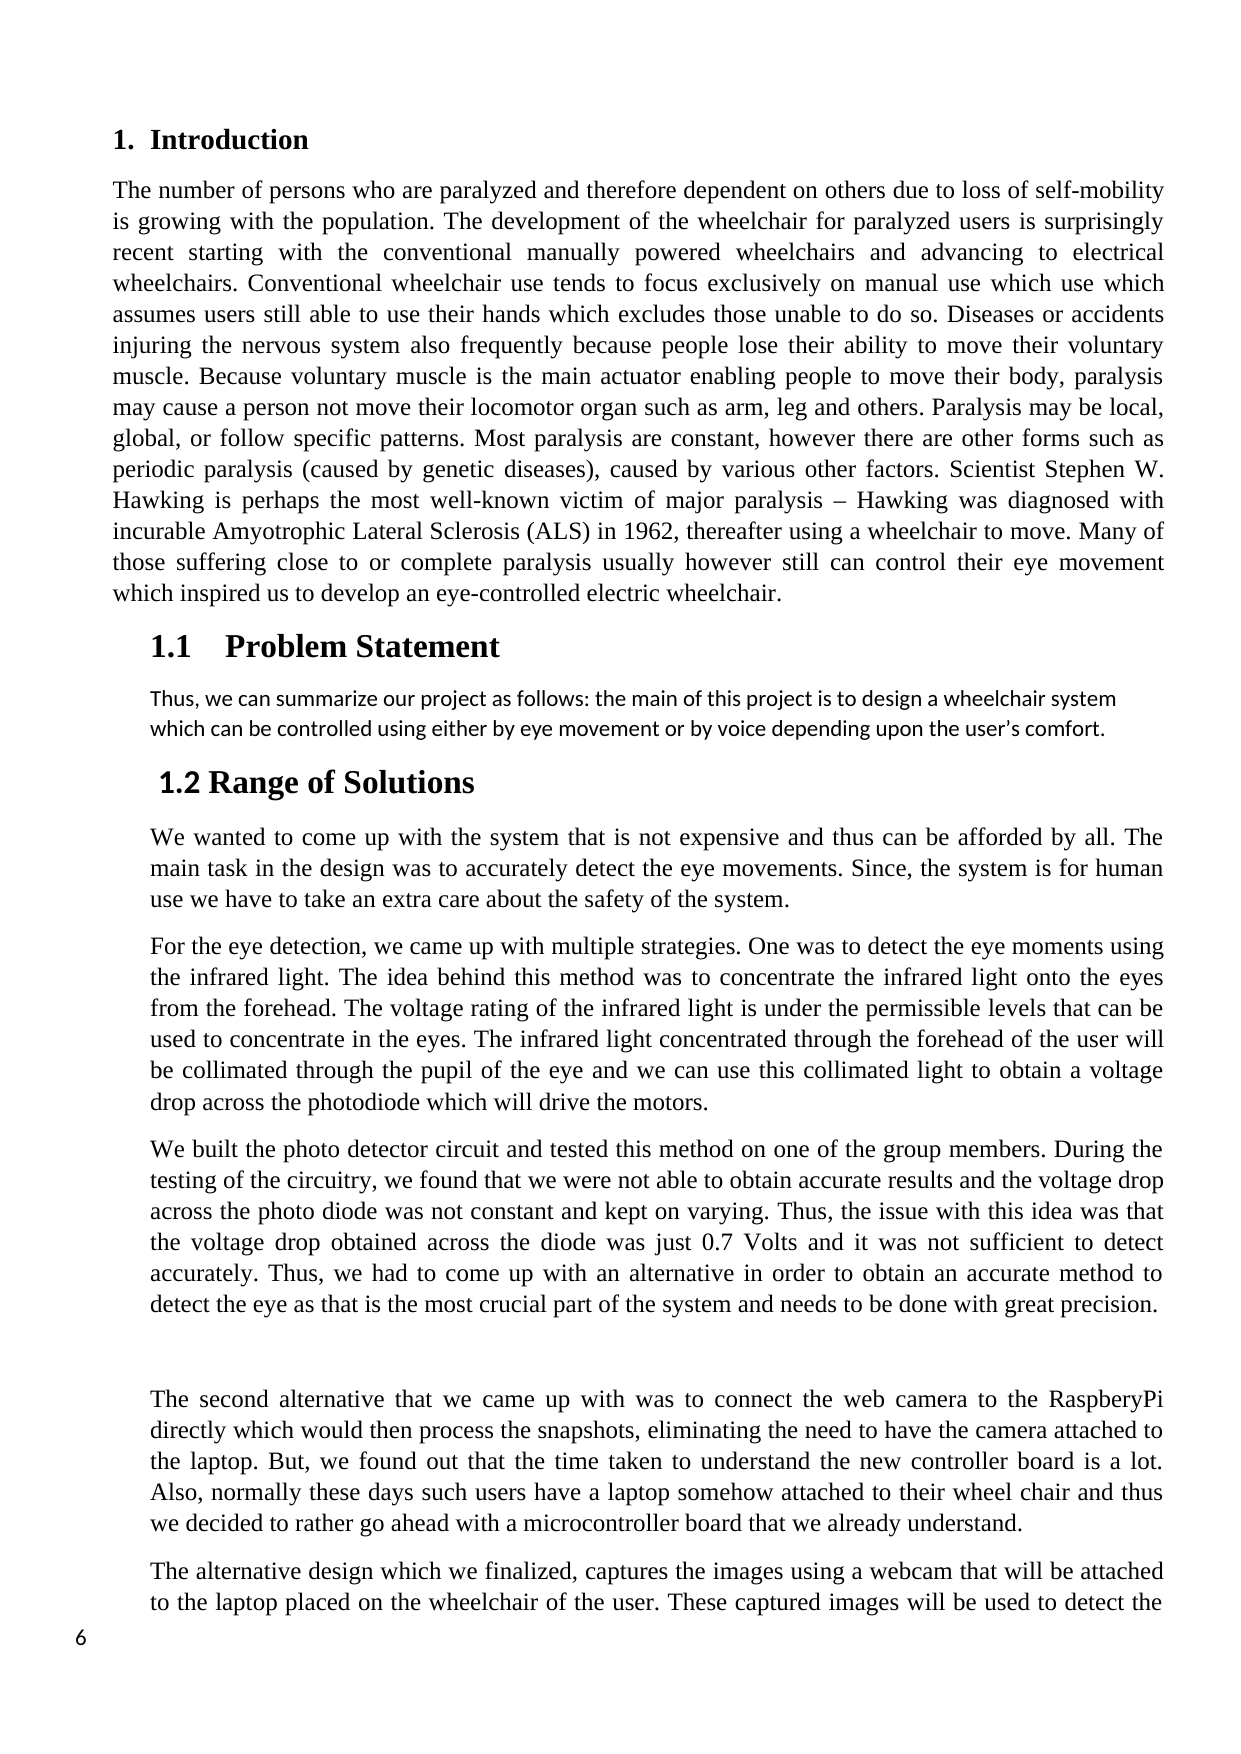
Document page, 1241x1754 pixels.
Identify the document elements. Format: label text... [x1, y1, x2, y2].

text We built the photo detector circuit and tested this method on one of the group members. During the testing of the circuitry, we found that we were not able to obtain accurate results and the voltage drop across the photo diode was not constant and kept on varying. Thus, the issue with this idea was that the voltage drop obtained across the diode was just 0.7 Volts and it was not sufficient to detect accurately. Thus, we had to come up with an alternative in order to obtain an accurate method to detect the eye as that is the most crucial part of the system and needs to be done with great precision. [150, 1134, 1165, 1318]
text We wanted to come up with the system that is not expensive and thus can be afforded by all. The main task in the design was to accurately detect the eye movements. Since, the system is for human use we have to take an extra care about the safety of the system. [150, 822, 1165, 912]
text For the eye detection, we came up with multiple strategies. One was to detect the eye moments using the infrared light. The idea behind this method was to concentrate the infrared light onto the eyes from the forehead. The voltage rating of the infrared light is under the permissible levels that can be used to concentrate in the eyes. The infrared light concentrated through the forehead of the user will be collimated through the pupil of the eye and we can use this collimated light to obtain a voltage drop across the photodiode which will drive the motors. [150, 931, 1165, 1115]
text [150, 1556, 1165, 1616]
text The number of persons who are paralyzed and therefore dependent on others due to loss of self-mobility is growing with the population. The development of the wheelchair for paralyzed users is surprisingly recent starting with the conventional manually powered wheelchairs and advancing to electrical wheelchairs. Conventional wheelchair use tends to focus exclusively on manual use which use which assumes users still able to use their hands which excludes those unable to do so. Diseases or accidents injuring the nervous system also frequently because people lose their ability to move their voluntary muscle. Because voluntary muscle is the main actuator enabling people to move their body, paralysis may cause a person not move their locomotor organ such as arm, leg and others. Paralysis may be local, global, or follow specific patterns. Most paralysis are constant, however there are other forms such as periodic paralysis (caused by genetic diseases), caused by various other factors. Scientist Stephen W. Hawking is perhaps the most well-known victim of major paralysis – Hawking was diagnosed with incurable Amyotrophic Lateral Sclerosis (ALS) in 1962, thereafter using a wheelchair to move. Many of those suffering close to or complete paralysis usually however still can control their eye movement which inspired us to develop an eye-controlled electric wheelchair. [112, 175, 1165, 607]
list Introduction [112, 122, 1165, 155]
text The second alternative that we came up with was to connect the web camera to the RaspberyPi directly which would then process the snapshots, eliminating the need to have the camera attached to the laptop. But, we found out that the time taken to understand the new controller board is a lot. Also, normally these days such users have a laptop somehow attached to their wheel chair and thus we decided to rather go ahead with a microcontroller board that we already understand. [150, 1384, 1165, 1537]
text 1.2 Range of Solutions [75, 761, 1165, 802]
text Thus, we can summarize our project as follows: the main of this project is to design a wheelchair system which can be controlled using either by eye movement or by voice depending upon the user’s comfort. [150, 684, 1165, 742]
list Problem Statement [150, 626, 1165, 664]
